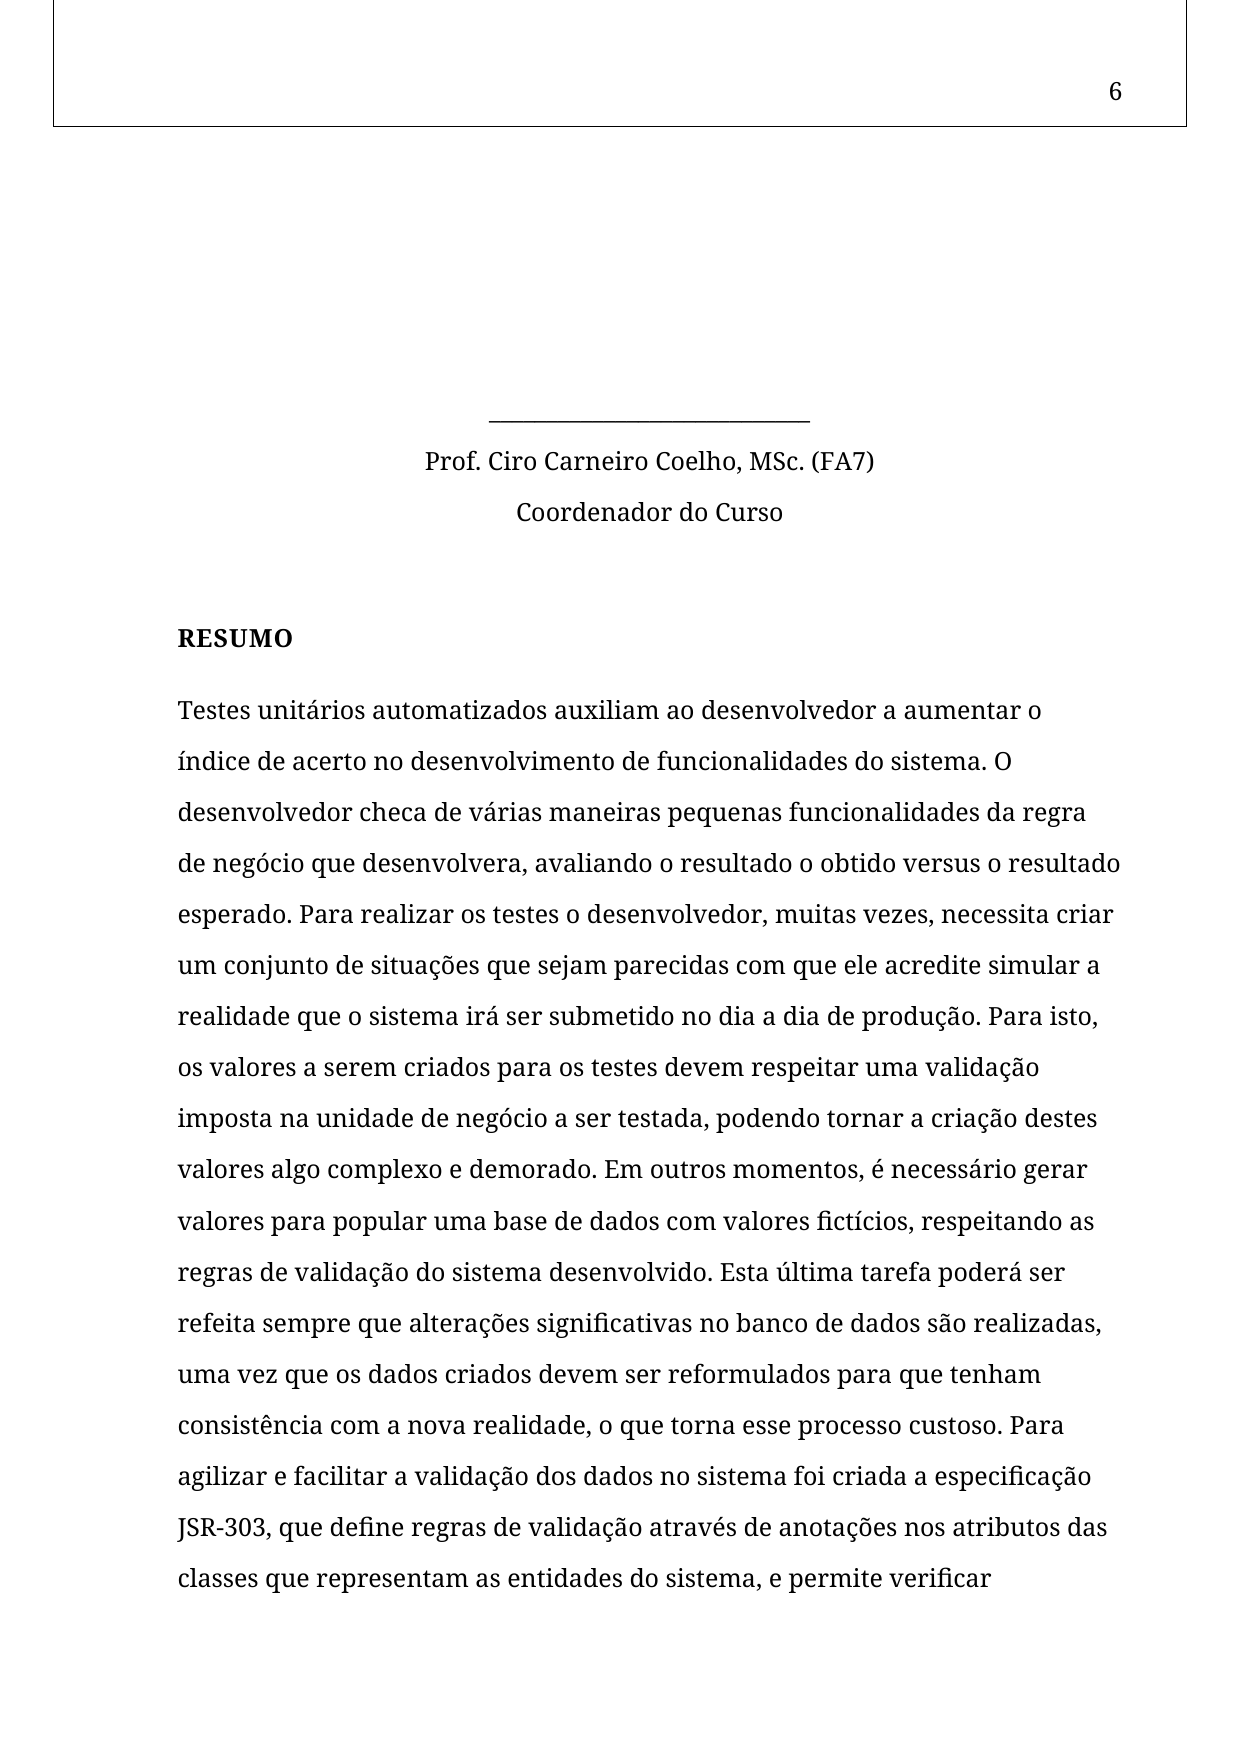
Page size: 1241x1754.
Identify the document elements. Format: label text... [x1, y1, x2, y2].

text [177, 693, 1122, 1594]
text ____________________________ Prof. Ciro Carneiro Coelho, MSc. (FA7) Coordenador do Curso [177, 393, 1122, 529]
title Resumo [177, 621, 1122, 655]
